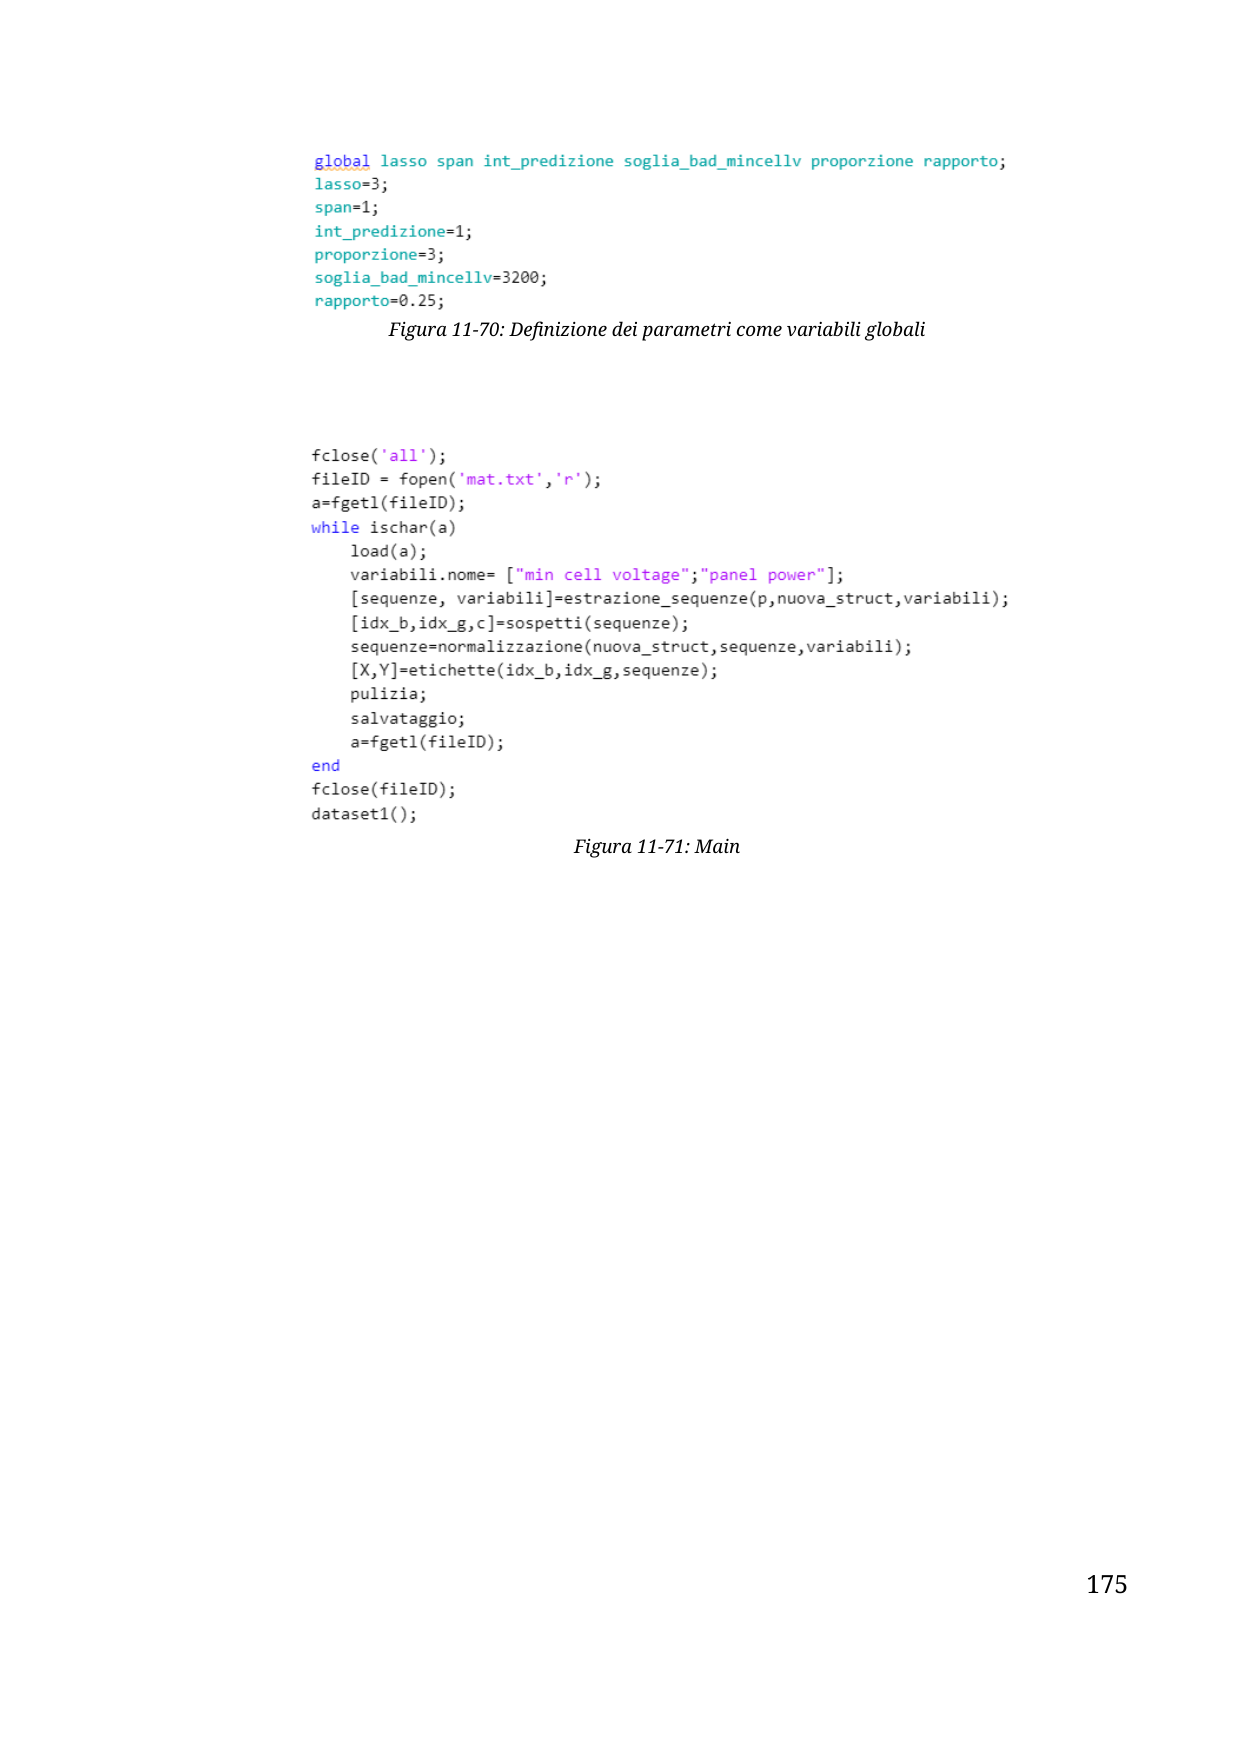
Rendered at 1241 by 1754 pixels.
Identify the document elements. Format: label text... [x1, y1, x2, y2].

picture [302, 150, 1012, 313]
picture [302, 435, 1012, 830]
